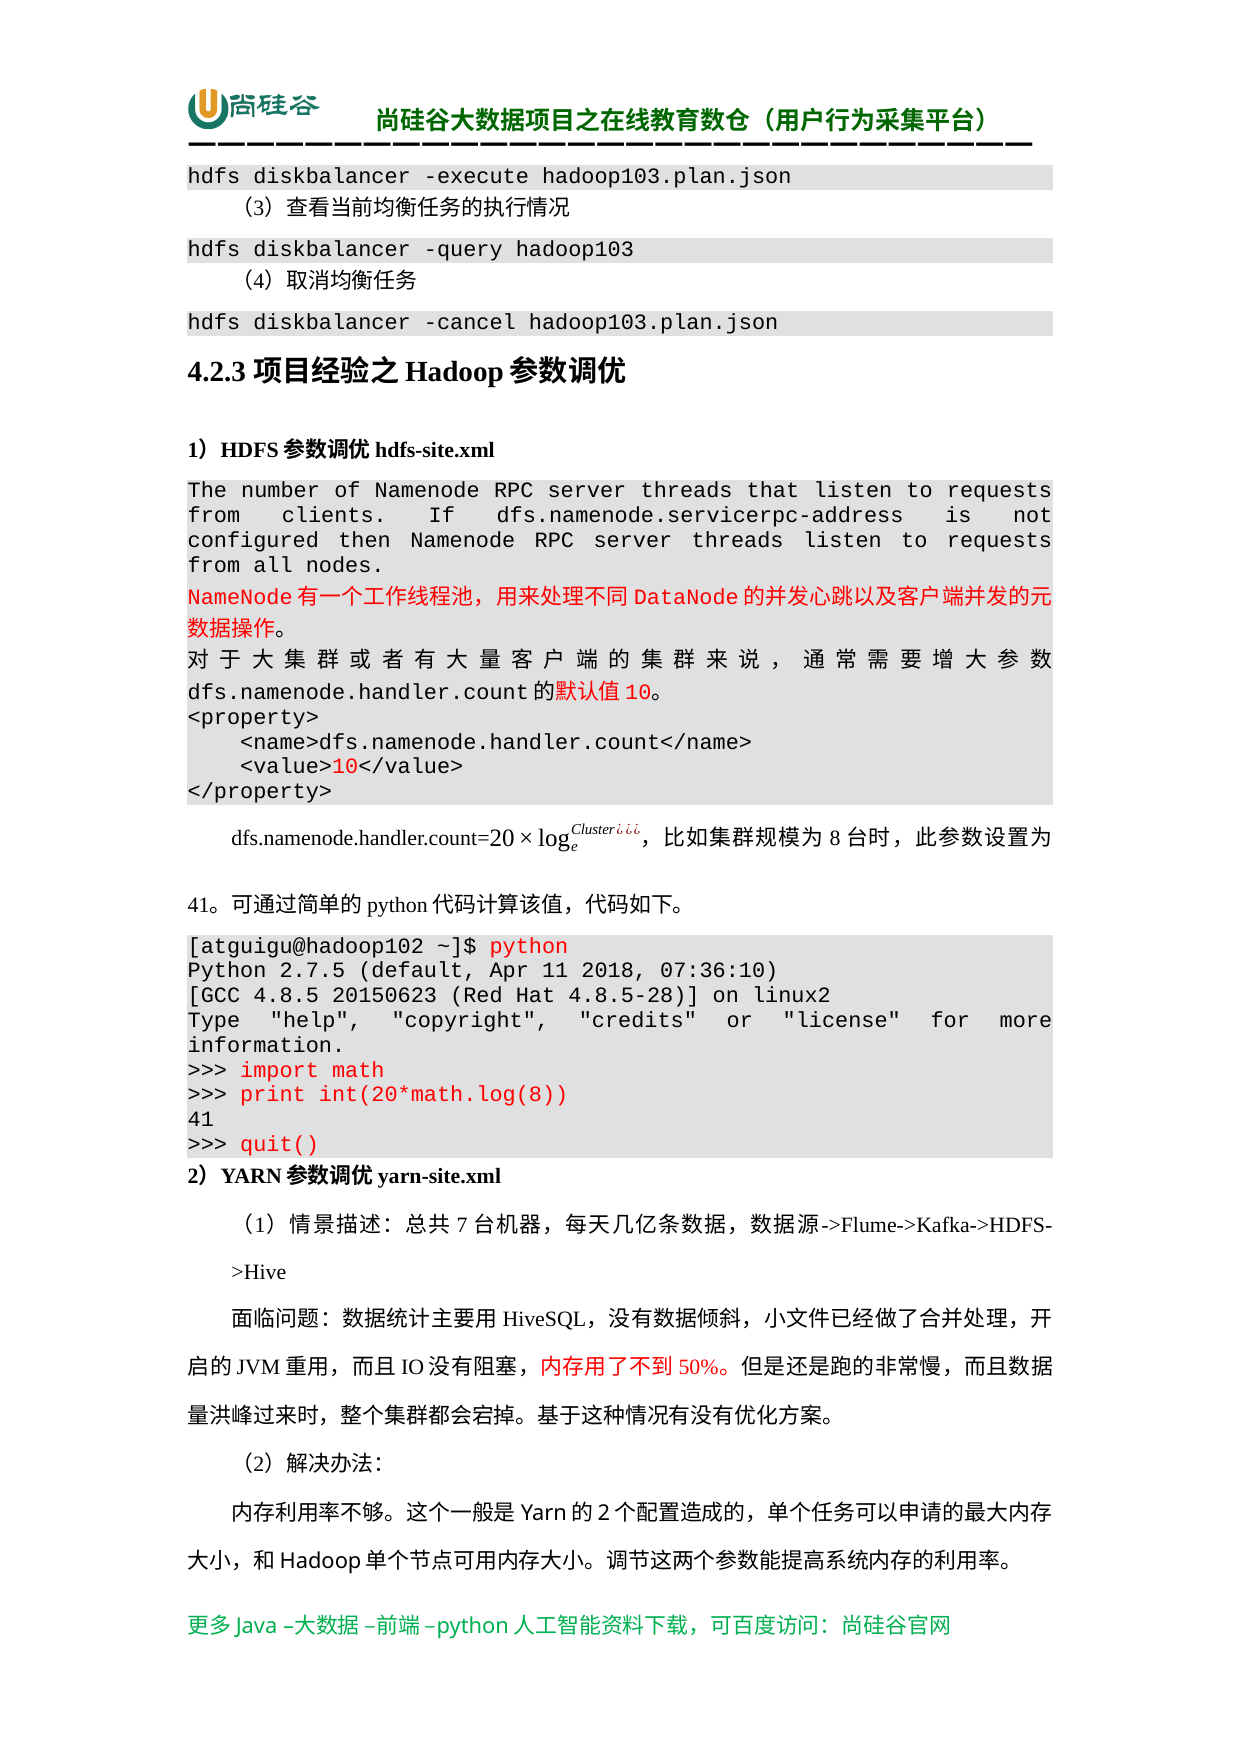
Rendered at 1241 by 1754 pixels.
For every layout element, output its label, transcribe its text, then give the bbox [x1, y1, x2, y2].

text （1）情景描述：总共7台机器，每天几亿条数据，数据源->Flume->Kafka->HDFS->Hive [231, 1206, 1053, 1288]
picture [187, 88, 321, 130]
text >>> quit() [187, 1133, 1053, 1158]
text （2）解决办法： [231, 1446, 1053, 1478]
text The number of Namenode RPC server threads that listen to requests from clients. If dfs.namenode.servicerpc-address is not configured then Namenode RPC server threads listen to requests from all nodes. [187, 480, 1053, 579]
text （3）查看当前均衡任务的执行情况 [187, 190, 1053, 222]
text <property> [187, 706, 1053, 731]
text dfs.namenode.handler.count=，比如集群规模为8台时，此参数设置为41。可通过简单的python代码计算该值，代码如下。 [187, 805, 1053, 919]
text <name>dfs.namenode.handler.count</name> [187, 731, 1053, 756]
text Type "help", "copyright", "credits" or "license" for more information. [187, 1009, 1053, 1059]
text 面临问题：数据统计主要用HiveSQL，没有数据倾斜，小文件已经做了合并处理，开启的JVM重用，而且IO没有阻塞，内存用了不到50%。但是还是跑的非常慢，而且数据量洪峰过来时，整个集群都会宕掉。基于这种情况有没有优化方案。 [187, 1300, 1053, 1430]
text 41 [187, 1108, 1053, 1133]
text 内存利用率不够。这个一般是Yarn的2个配置造成的，单个任务可以申请的最大内存大小，和Hadoop单个节点可用内存大小。调节这两个参数能提高系统内存的利用率。 [187, 1494, 1053, 1576]
text 对于大集群或者有大量客户端的集群来说，通常需要增大参数dfs.namenode.handler.count的默认值10。 [187, 642, 1053, 706]
text [GCC 4.8.5 20150623 (Red Hat 4.8.5-28)] on linux2 [187, 984, 1053, 1009]
text hdfs diskbalancer -execute hadoop103.plan.json [187, 165, 1053, 190]
text （4）取消均衡任务 [187, 263, 1053, 295]
text 2）YARN参数调优yarn-site.xml [187, 1158, 1053, 1191]
text hdfs diskbalancer -cancel hadoop103.plan.json [187, 311, 1053, 336]
text hdfs diskbalancer -query hadoop103 [187, 238, 1053, 263]
text 1）HDFS参数调优hdfs-site.xml [187, 431, 1053, 464]
text >>> print int(20*math.log(8)) [187, 1084, 1053, 1108]
text >>> import math [187, 1059, 1053, 1084]
text </property> [187, 781, 1053, 805]
text Python 2.7.5 (default, Apr 11 2018, 07:36:10) [187, 960, 1053, 984]
text [atguigu@hadoop102 ~]$ python [187, 935, 1053, 960]
text <value>10</value> [187, 756, 1053, 781]
subtitle 4.2.3 项目经验之Hadoop参数调优 [187, 336, 1053, 401]
text NameNode有一个工作线程池，用来处理不同DataNode的并发心跳以及客户端并发的元数据操作。 [187, 579, 1053, 642]
